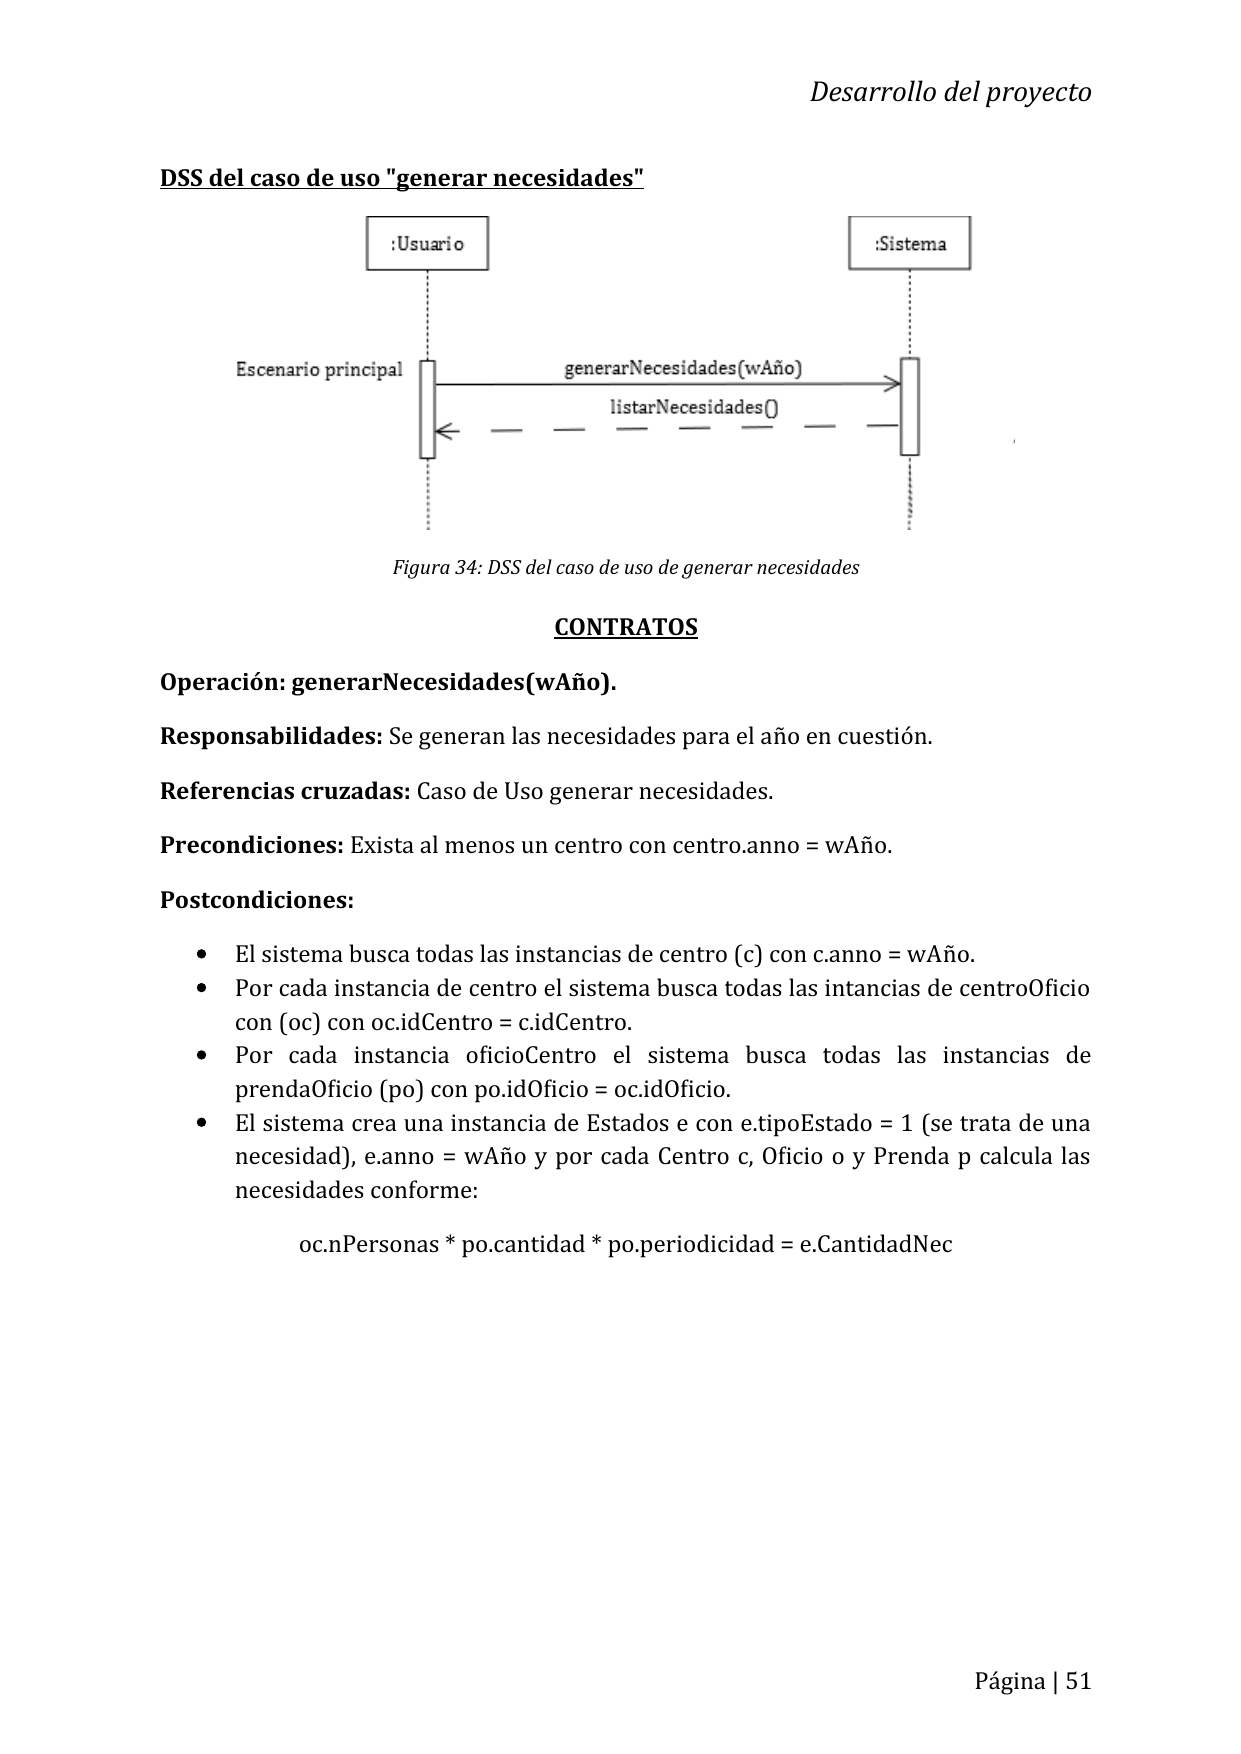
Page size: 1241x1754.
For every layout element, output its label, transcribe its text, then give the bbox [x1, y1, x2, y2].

list El sistema busca todas las instancias de centro (c) con c.anno = wAño. [197, 939, 1092, 968]
text DSS del caso de uso "generar necesidades" [159, 162, 1092, 192]
list El sistema crea una instancia de Estados e con e.tipoEstado = 1 (se trata de una necesidad), e.anno = wAño y por cada Centro c, Oficio o y Prenda p calcula las necesidades conforme: [197, 1107, 1092, 1204]
text oc.nPersonas * po.cantidad * po.periodicidad = e.CantidadNec [159, 1229, 1092, 1258]
list Por cada instancia de centro el sistema busca todas las intancias de centroOficio con (oc) con oc.idCentro = c.idCentro. [197, 973, 1092, 1036]
text Responsabilidades: Se generan las necesidades para el año en cuestión. [159, 721, 1092, 750]
text CONTRATOS [159, 612, 1092, 641]
text Postcondiciones: [159, 884, 1092, 914]
text Referencias cruzadas: Caso de Uso generar necesidades. [159, 776, 1092, 805]
text Operación: generarNecesidades(wAño). [159, 667, 1092, 696]
text Precondiciones: Exista al menos un centro con centro.anno = wAño. [159, 830, 1092, 859]
list Por cada instancia oficioCentro el sistema busca todas las instancias de prendaOficio (po) con po.idOficio = oc.idOficio. [197, 1040, 1092, 1103]
picture [237, 216, 1015, 530]
